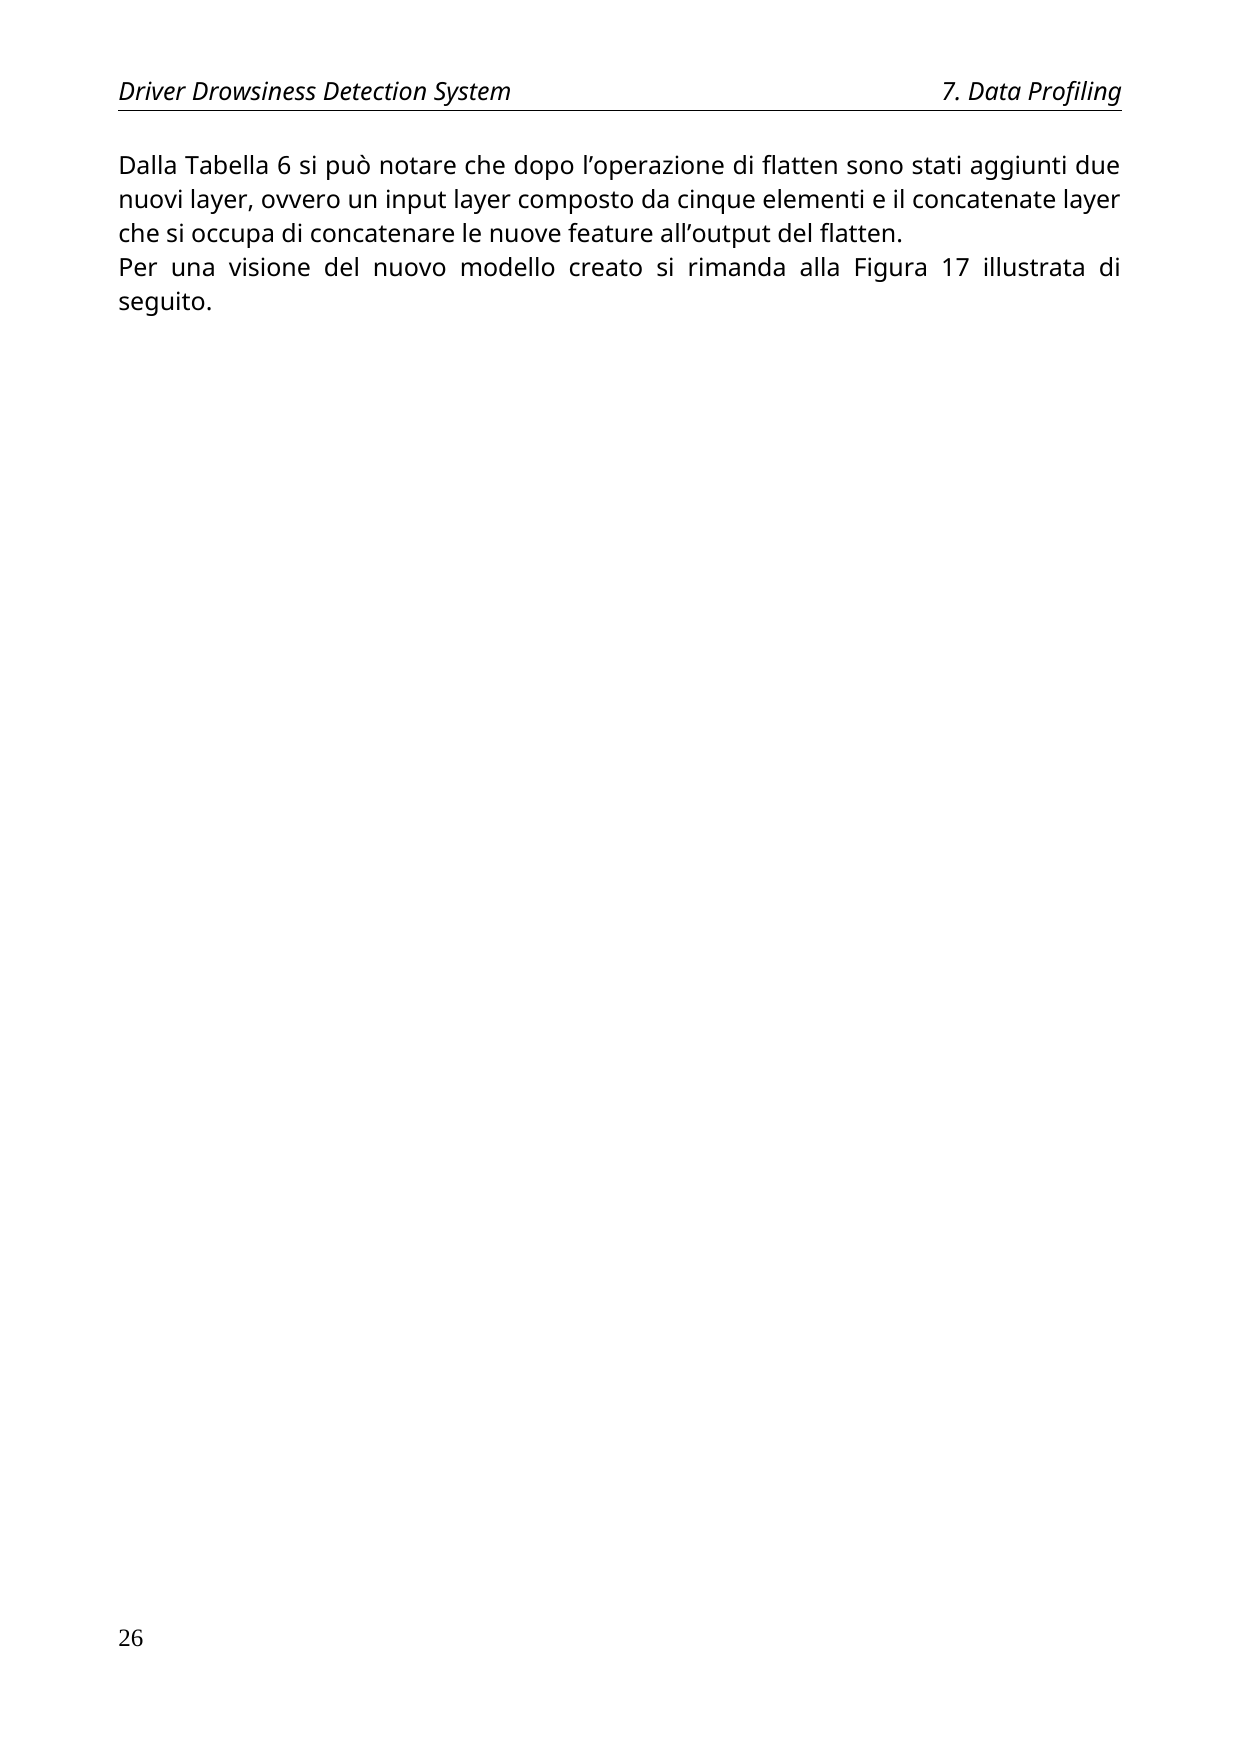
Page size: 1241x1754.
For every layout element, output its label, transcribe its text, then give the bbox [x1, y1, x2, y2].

text Dalla Tabella 6 si può notare che dopo l’operazione di flatten sono stati aggiunti due nuovi layer, ovvero un input layer composto da cinque elementi e il concatenate layer che si occupa di concatenare le nuove feature all’output del flatten. [118, 148, 1122, 250]
text Per una visione del nuovo modello creato si rimanda alla Figura 17 illustrata di seguito. [118, 250, 1122, 318]
